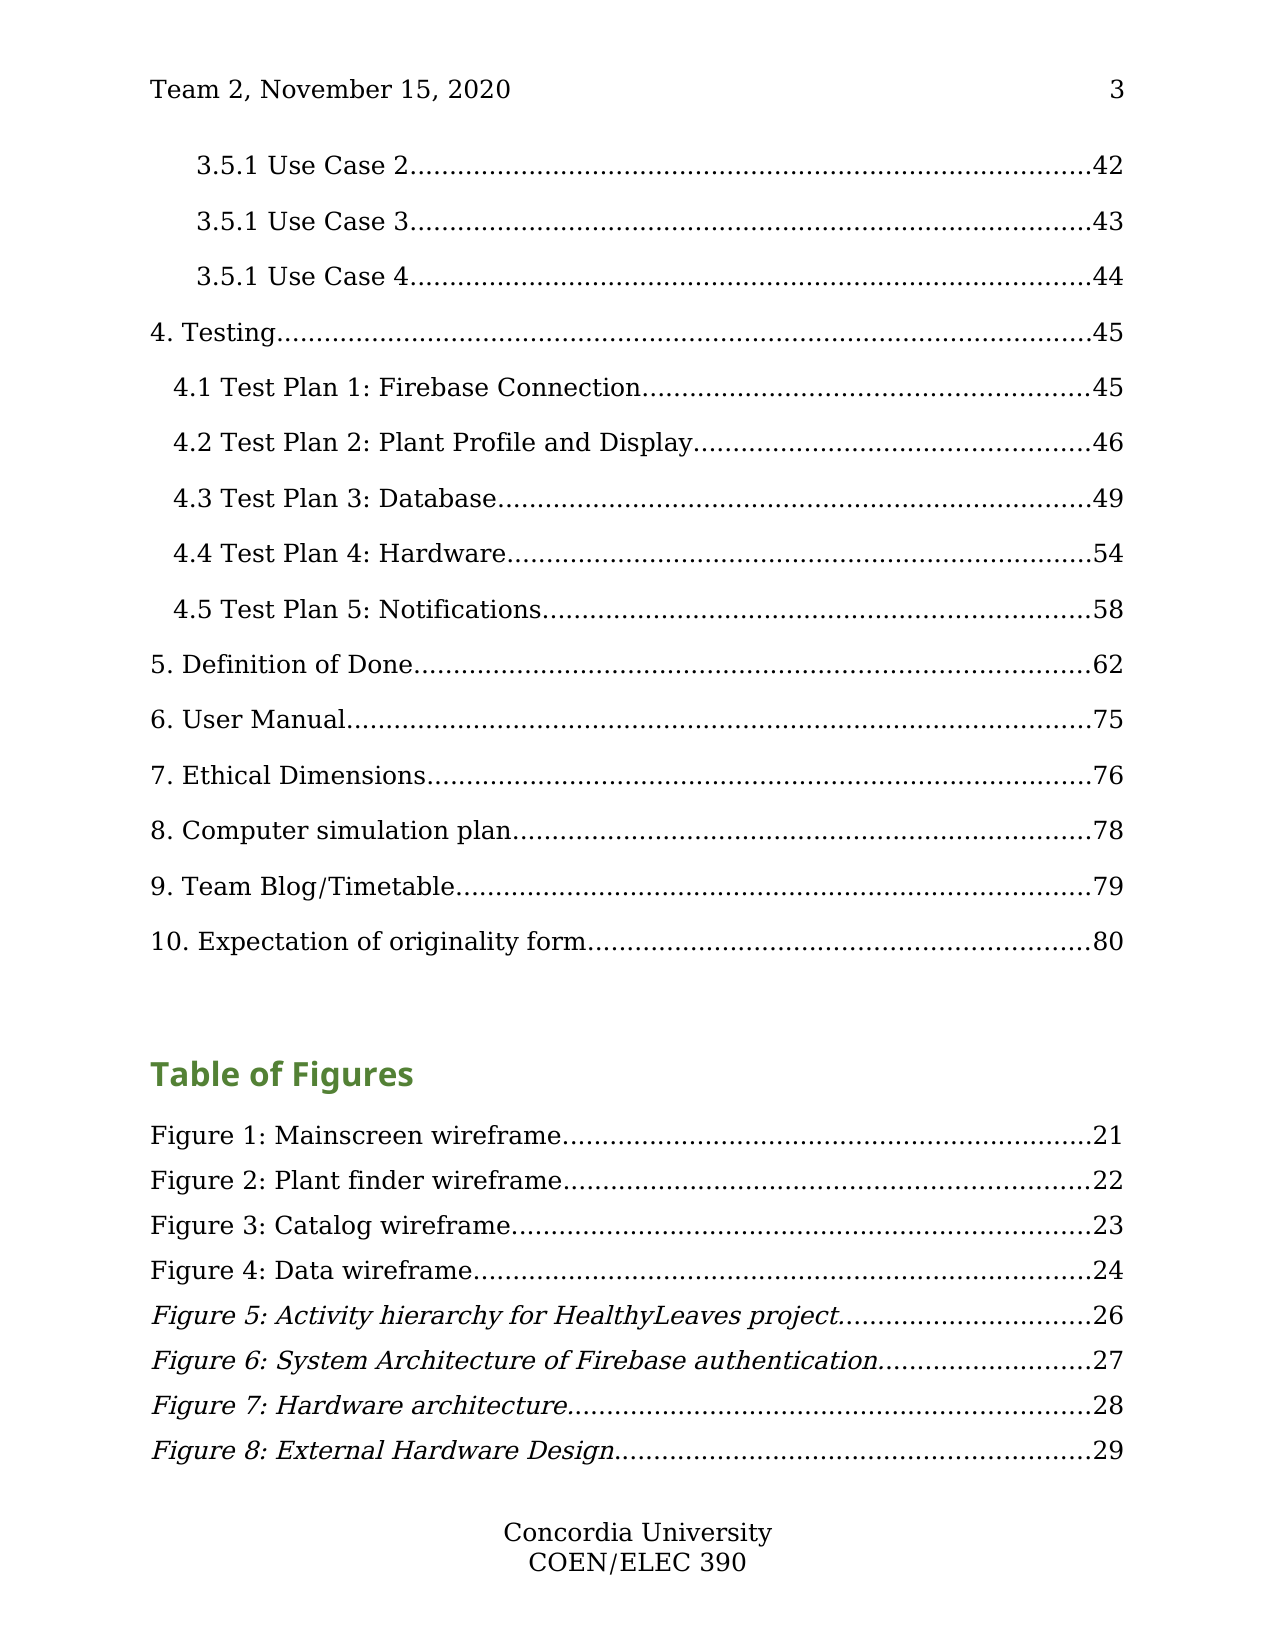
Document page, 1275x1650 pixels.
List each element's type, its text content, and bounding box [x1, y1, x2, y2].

text Figure 5: Activity hierarchy for HealthyLeaves project. 26 [150, 1299, 1125, 1329]
text Figure 7: Hardware architecture. 28 [150, 1389, 1125, 1419]
text Figure 4: Data wireframe. 24 [150, 1254, 1125, 1284]
subtitle Table of Figures [150, 1051, 1125, 1097]
text Figure 1: Mainscreen wireframe. 21 [150, 1119, 1125, 1149]
text Figure 6: System Architecture of Firebase authentication. 27 [150, 1344, 1125, 1374]
text Figure 2: Plant finder wireframe. 22 [150, 1164, 1125, 1194]
text Figure 3: Catalog wireframe. 23 [150, 1209, 1125, 1239]
text Figure 8: External Hardware Design. 29 [150, 1434, 1125, 1464]
